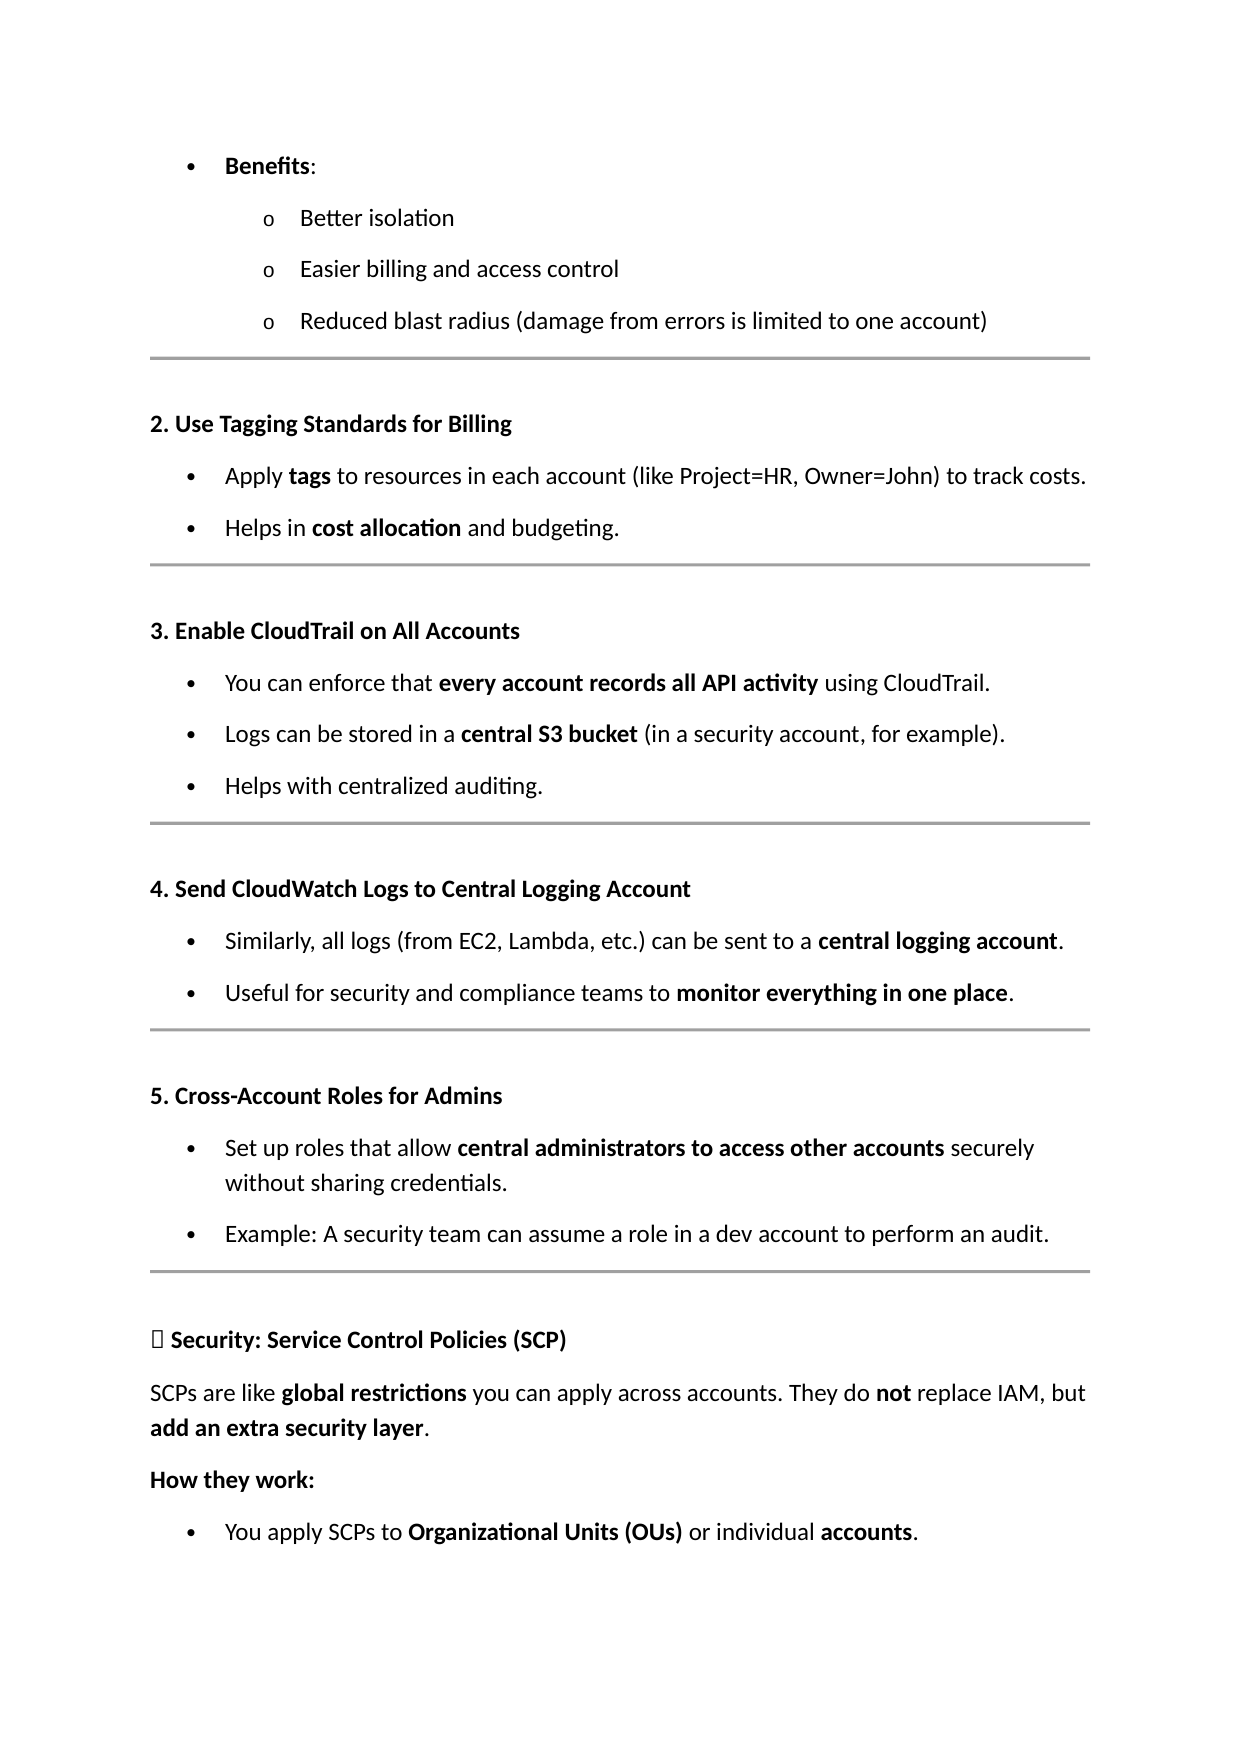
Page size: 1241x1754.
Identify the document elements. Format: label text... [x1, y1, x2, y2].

list Apply tags to resources in each account (like Project=HR, Owner=John) to track costs. [187, 460, 1090, 491]
list Set up roles that allow central administrators to access other accounts securely without sharing credentials. [187, 1132, 1090, 1197]
text 2. Use Tagging Standards for Billing [150, 408, 1090, 439]
list You apply SCPs to Organizational Units (OUs) or individual accounts. [187, 1516, 1090, 1546]
list Better isolation [262, 202, 1090, 232]
text 🔐 Security: Service Control Policies (SCP) [150, 1322, 1090, 1356]
text 4. Send CloudWatch Logs to Central Logging Account [150, 873, 1090, 904]
list Reduced blast radius (damage from errors is limited to one account) [262, 305, 1090, 336]
list Helps in cost allocation and budgeting. [187, 512, 1090, 542]
text SCPs are like global restrictions you can apply across accounts. They do not replace IAM, but add an extra security layer. [150, 1377, 1090, 1443]
list Similarly, all logs (from EC2, Lambda, etc.) can be sent to a central logging account. [187, 925, 1090, 956]
list Useful for security and compliance teams to monitor everything in one place. [187, 977, 1090, 1007]
text 5. Cross-Account Roles for Admins [150, 1080, 1090, 1111]
list Helps with centralized auditing. [187, 770, 1090, 801]
list Easier billing and access control [262, 253, 1090, 284]
list Example: A security team can assume a role in a dev account to perform an audit. [187, 1218, 1090, 1249]
list Logs can be stored in a central S3 bucket (in a security account, for example). [187, 718, 1090, 749]
text How they work: [150, 1464, 1090, 1495]
list Benefits: [187, 150, 1090, 181]
list You can enforce that every account records all API activity using CloudTrail. [187, 667, 1090, 697]
text 3. Enable CloudTrail on All Accounts [150, 615, 1090, 646]
